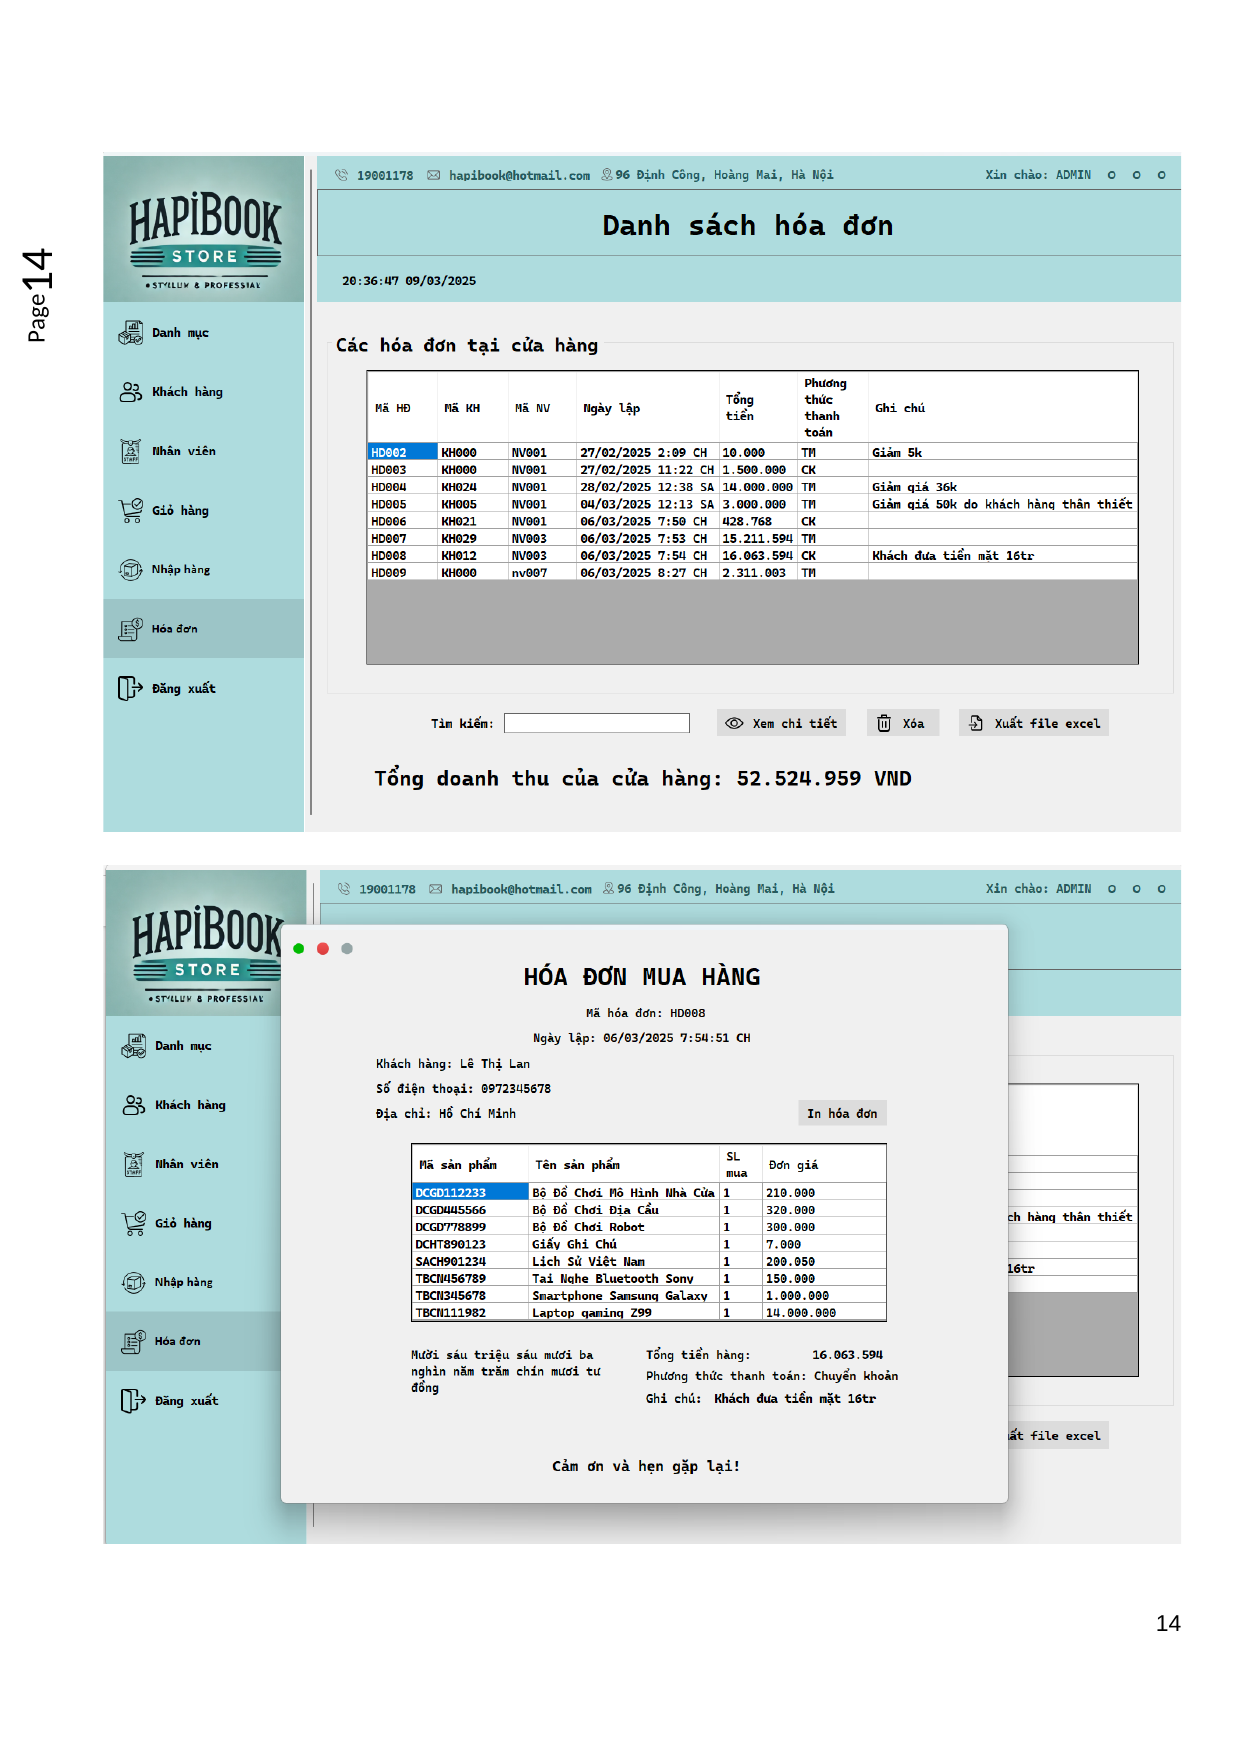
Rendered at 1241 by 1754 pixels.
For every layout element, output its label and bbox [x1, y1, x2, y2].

picture [103, 865, 1182, 1544]
picture [103, 152, 1182, 832]
